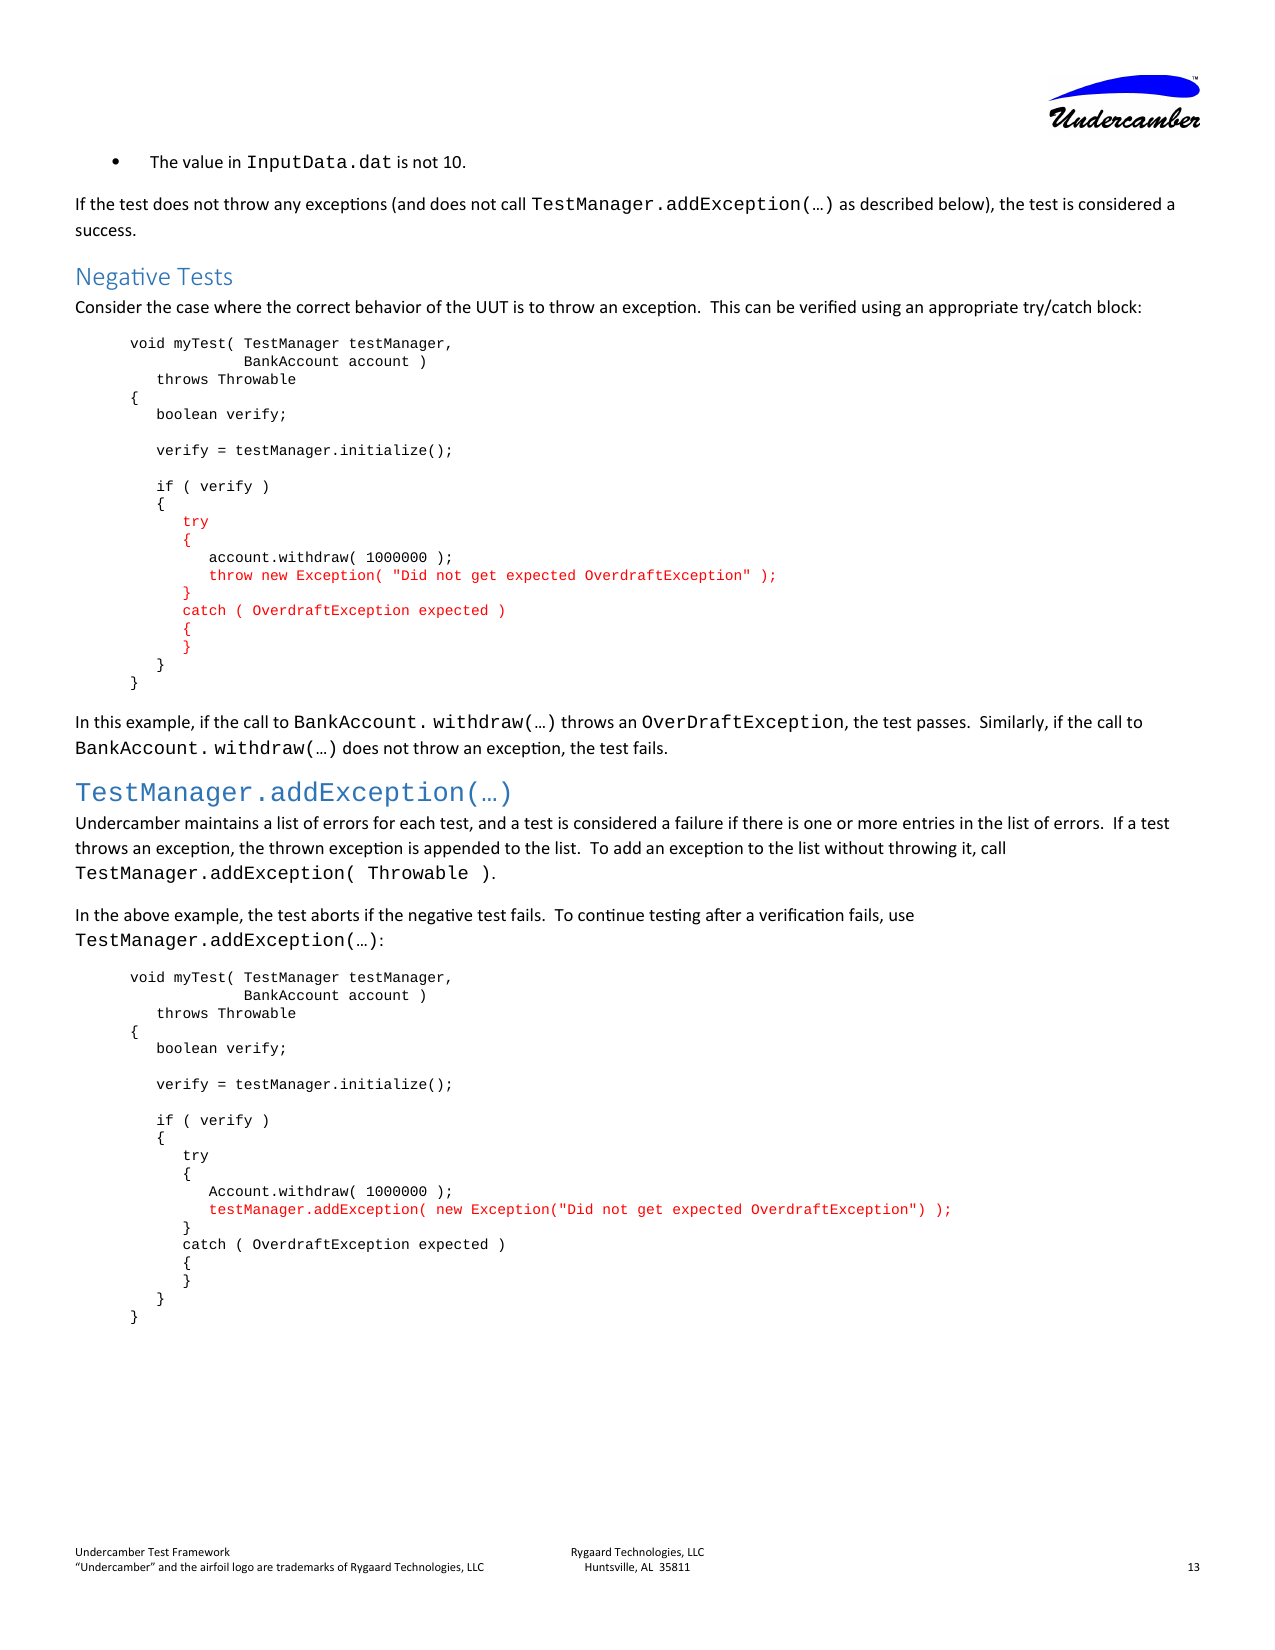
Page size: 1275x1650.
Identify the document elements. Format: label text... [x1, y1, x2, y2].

text throws Throwable [103, 372, 1200, 388]
text if ( verify ) [103, 479, 1200, 495]
text if ( verify ) [103, 1113, 1200, 1129]
text throws Throwable [103, 1006, 1200, 1023]
subtitle Negative Tests [75, 259, 1200, 292]
text } [103, 1220, 1200, 1236]
text BankAccount account ) [103, 988, 1200, 1005]
text verify = testManager.initialize(); [103, 1077, 1200, 1094]
text catch ( OverdraftException expected ) [103, 603, 1200, 620]
text { [103, 1255, 1200, 1272]
text { [103, 1166, 1200, 1183]
text } [103, 1309, 1200, 1325]
list The value in InputData.dat is not 10. [112, 150, 1200, 174]
text { [103, 1024, 1200, 1040]
text In the above example, the test aborts if the negative test fails. To continue testing after a verification fails, use TestManager.addException(…): [75, 903, 1200, 952]
text catch ( OverdraftException expected ) [103, 1238, 1200, 1254]
text void myTest( TestManager testManager, [103, 970, 1200, 987]
text testManager.addException( new Exception("Did not get expected OverdraftException") ); [103, 1202, 1200, 1218]
text } [103, 1273, 1200, 1290]
text { [103, 1131, 1200, 1147]
text } [103, 1291, 1200, 1308]
text try [103, 514, 1200, 531]
text BankAccount account ) [103, 354, 1200, 371]
text { [103, 532, 1200, 549]
text { [103, 621, 1200, 638]
subtitle TestManager.addException(…) [75, 778, 1200, 809]
text Undercamber maintains a list of errors for each test, and a test is considered a failure if there is one or more entries in the list of errors. If a test throws an exception, the thrown exception is appended to the list. To add an exception to the list without throwing it, call TestManager.addException( Throwable ). [75, 812, 1200, 885]
text { [103, 497, 1200, 513]
text } [103, 675, 1200, 691]
text verify = testManager.initialize(); [103, 443, 1200, 460]
text } [103, 586, 1200, 602]
text { [103, 390, 1200, 406]
picture [1048, 75, 1200, 137]
text throw new Exception( "Did not get expected OverdraftException" ); [103, 568, 1200, 584]
text boolean verify; [103, 1042, 1200, 1058]
text } [103, 657, 1200, 673]
text } [103, 639, 1200, 656]
text If the test does not throw any exceptions (and does not call TestManager.addException(…) as described below), the test is considered a success. [75, 192, 1200, 241]
text Account.withdraw( 1000000 ); [103, 1184, 1200, 1201]
text account.withdraw( 1000000 ); [103, 550, 1200, 567]
text void myTest( TestManager testManager, [103, 336, 1200, 353]
text Consider the case where the correct behavior of the UUT is to throw an exception. This can be verified using an appropriate try/catch block: [75, 295, 1200, 318]
text In this example, if the call to BankAccount. withdraw(…) throws an OverDraftException, the test passes. Similarly, if the call to BankAccount. withdraw(…) does not throw an exception, the test fails. [75, 710, 1200, 760]
text boolean verify; [103, 408, 1200, 424]
text try [103, 1148, 1200, 1165]
